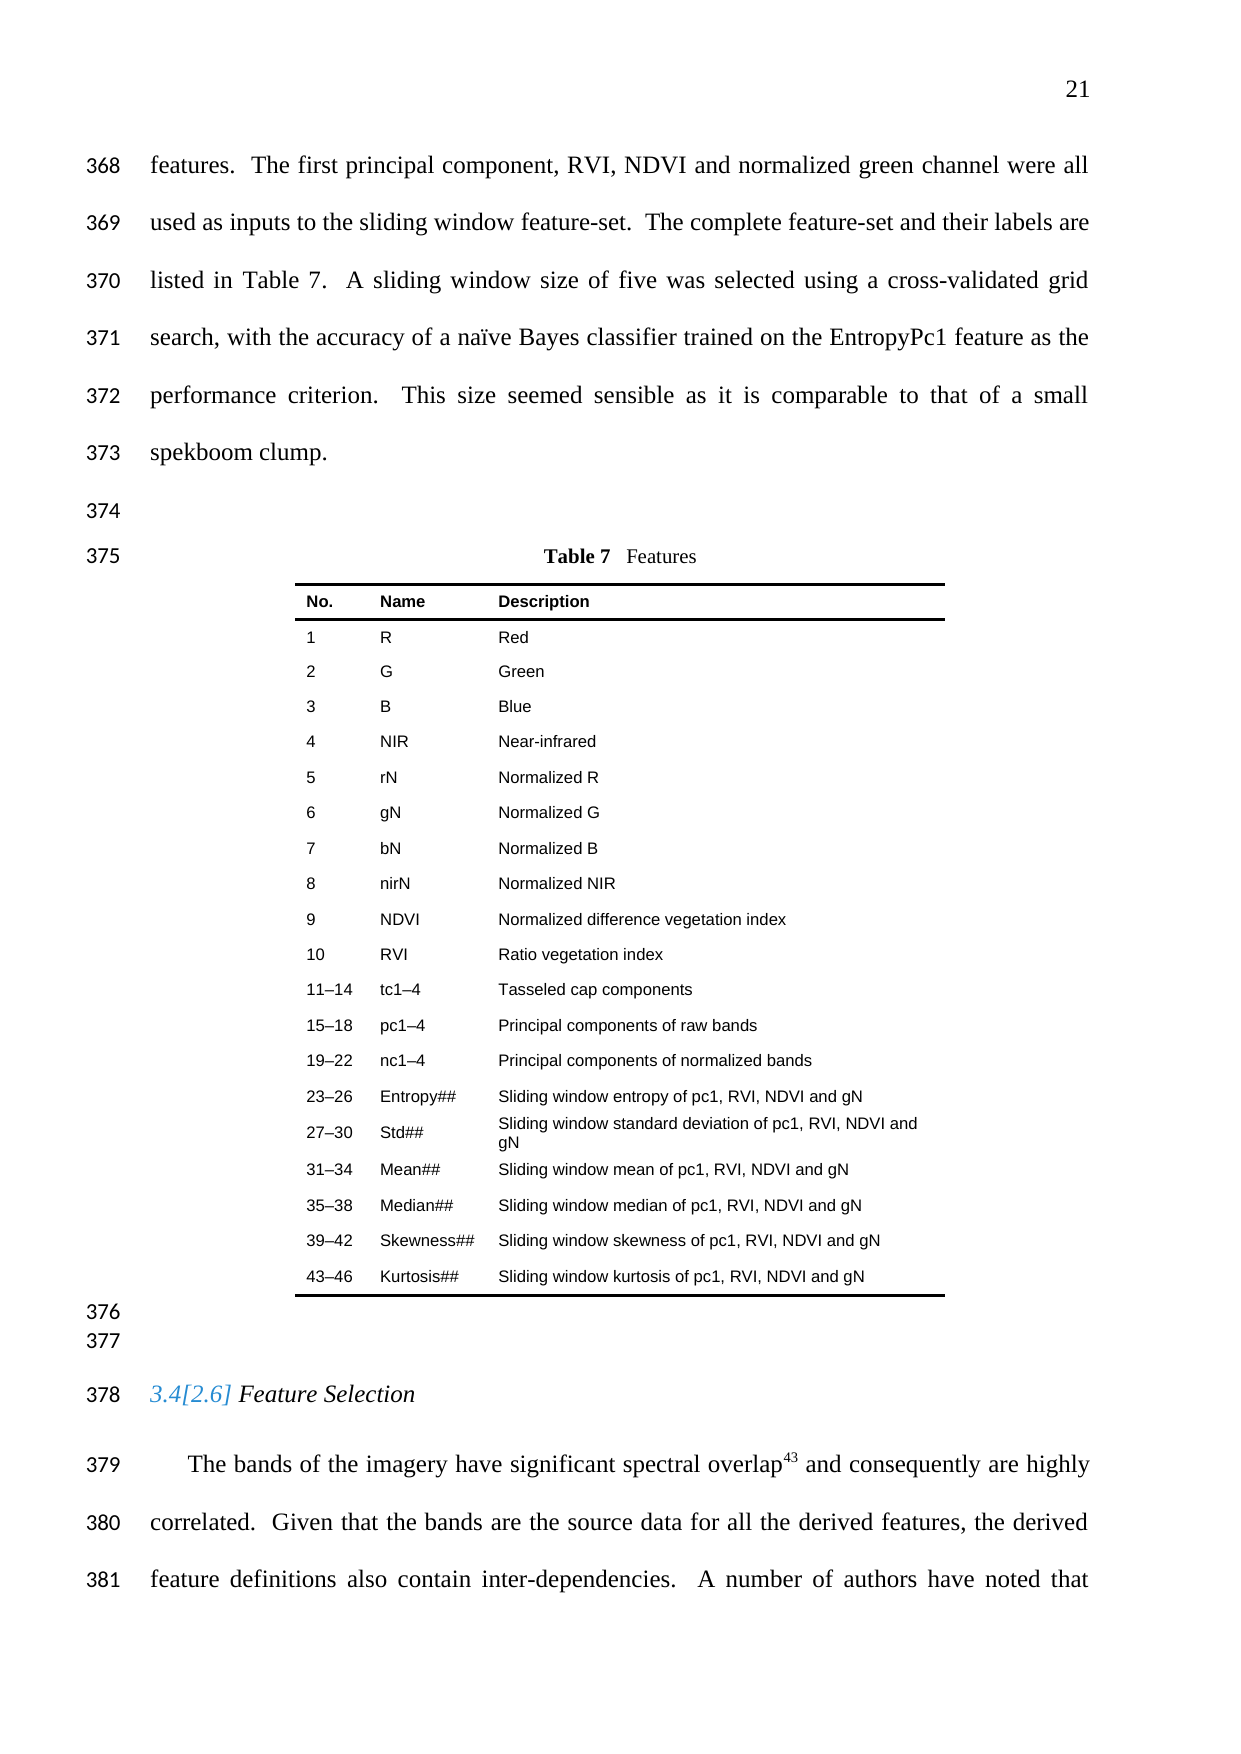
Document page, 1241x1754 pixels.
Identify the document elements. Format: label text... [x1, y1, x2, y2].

table_cell NIR [369, 724, 487, 759]
table_cell Normalized difference vegetation index [487, 901, 945, 937]
table_cell Ratio vegetation index [487, 937, 945, 972]
table_header Name [369, 586, 487, 618]
table_cell Principal components of normalized bands [487, 1043, 945, 1078]
table_cell 5 [295, 760, 369, 795]
table_cell Sliding window skewness of pc1, RVI, NDVI and gN [487, 1223, 945, 1258]
table_cell Tasseled cap components [487, 972, 945, 1007]
table_cell Mean## [369, 1152, 487, 1187]
table_cell NDVI [369, 901, 487, 937]
table_cell Green [487, 653, 945, 689]
table_cell Sliding window kurtosis of pc1, RVI, NDVI and gN [487, 1258, 945, 1294]
table_cell RVI [369, 937, 487, 972]
table_cell nc1–4 [369, 1043, 487, 1078]
table_cell 1 [295, 621, 369, 653]
table_cell 4 [295, 724, 369, 759]
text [150, 150, 1090, 466]
table_cell G [369, 653, 487, 689]
table_cell Principal components of raw bands [487, 1008, 945, 1043]
table_cell 39–42 [295, 1223, 369, 1258]
table_cell R [369, 621, 487, 653]
table_cell nirN [369, 866, 487, 901]
subtitle Feature Selection [150, 1379, 1090, 1408]
table_cell 35–38 [295, 1188, 369, 1223]
table_cell gN [369, 795, 487, 830]
table_cell 11–14 [295, 972, 369, 1007]
table_cell 27–30 [295, 1114, 369, 1152]
table_cell Kurtosis## [369, 1258, 487, 1294]
table_cell Near-infrared [487, 724, 945, 759]
table_cell 43–46 [295, 1258, 369, 1294]
table_cell Normalized G [487, 795, 945, 830]
table_cell Normalized R [487, 760, 945, 795]
table_cell 19–22 [295, 1043, 369, 1078]
table_cell tc1–4 [369, 972, 487, 1007]
table_cell Entropy## [369, 1078, 487, 1114]
table_header No. [295, 586, 369, 618]
table_cell 6 [295, 795, 369, 830]
table_cell Normalized NIR [487, 866, 945, 901]
table_cell Blue [487, 689, 945, 724]
table_cell 10 [295, 937, 369, 972]
table_header Description [487, 586, 945, 618]
table_cell 23–26 [295, 1078, 369, 1114]
table_cell B [369, 689, 487, 724]
table_cell Sliding window entropy of pc1, RVI, NDVI and gN [487, 1078, 945, 1114]
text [150, 1449, 1090, 1593]
table_cell 31–34 [295, 1152, 369, 1187]
table_cell pc1–4 [369, 1008, 487, 1043]
table_cell rN [369, 760, 487, 795]
table_cell 7 [295, 830, 369, 866]
table_cell Sliding window median of pc1, RVI, NDVI and gN [487, 1188, 945, 1223]
table_cell Sliding window mean of pc1, RVI, NDVI and gN [487, 1152, 945, 1187]
table_cell bN [369, 830, 487, 866]
table_cell Std## [369, 1114, 487, 1152]
table_cell Skewness## [369, 1223, 487, 1258]
table_cell Red [487, 621, 945, 653]
table_cell Sliding window standard deviation of pc1, RVI, NDVI and gN [487, 1114, 945, 1152]
table_cell Normalized B [487, 830, 945, 866]
table_cell 2 [295, 653, 369, 689]
table_cell Median## [369, 1188, 487, 1223]
table_cell 3 [295, 689, 369, 724]
table_cell 15–18 [295, 1008, 369, 1043]
table_cell 8 [295, 866, 369, 901]
table_cell 9 [295, 901, 369, 937]
